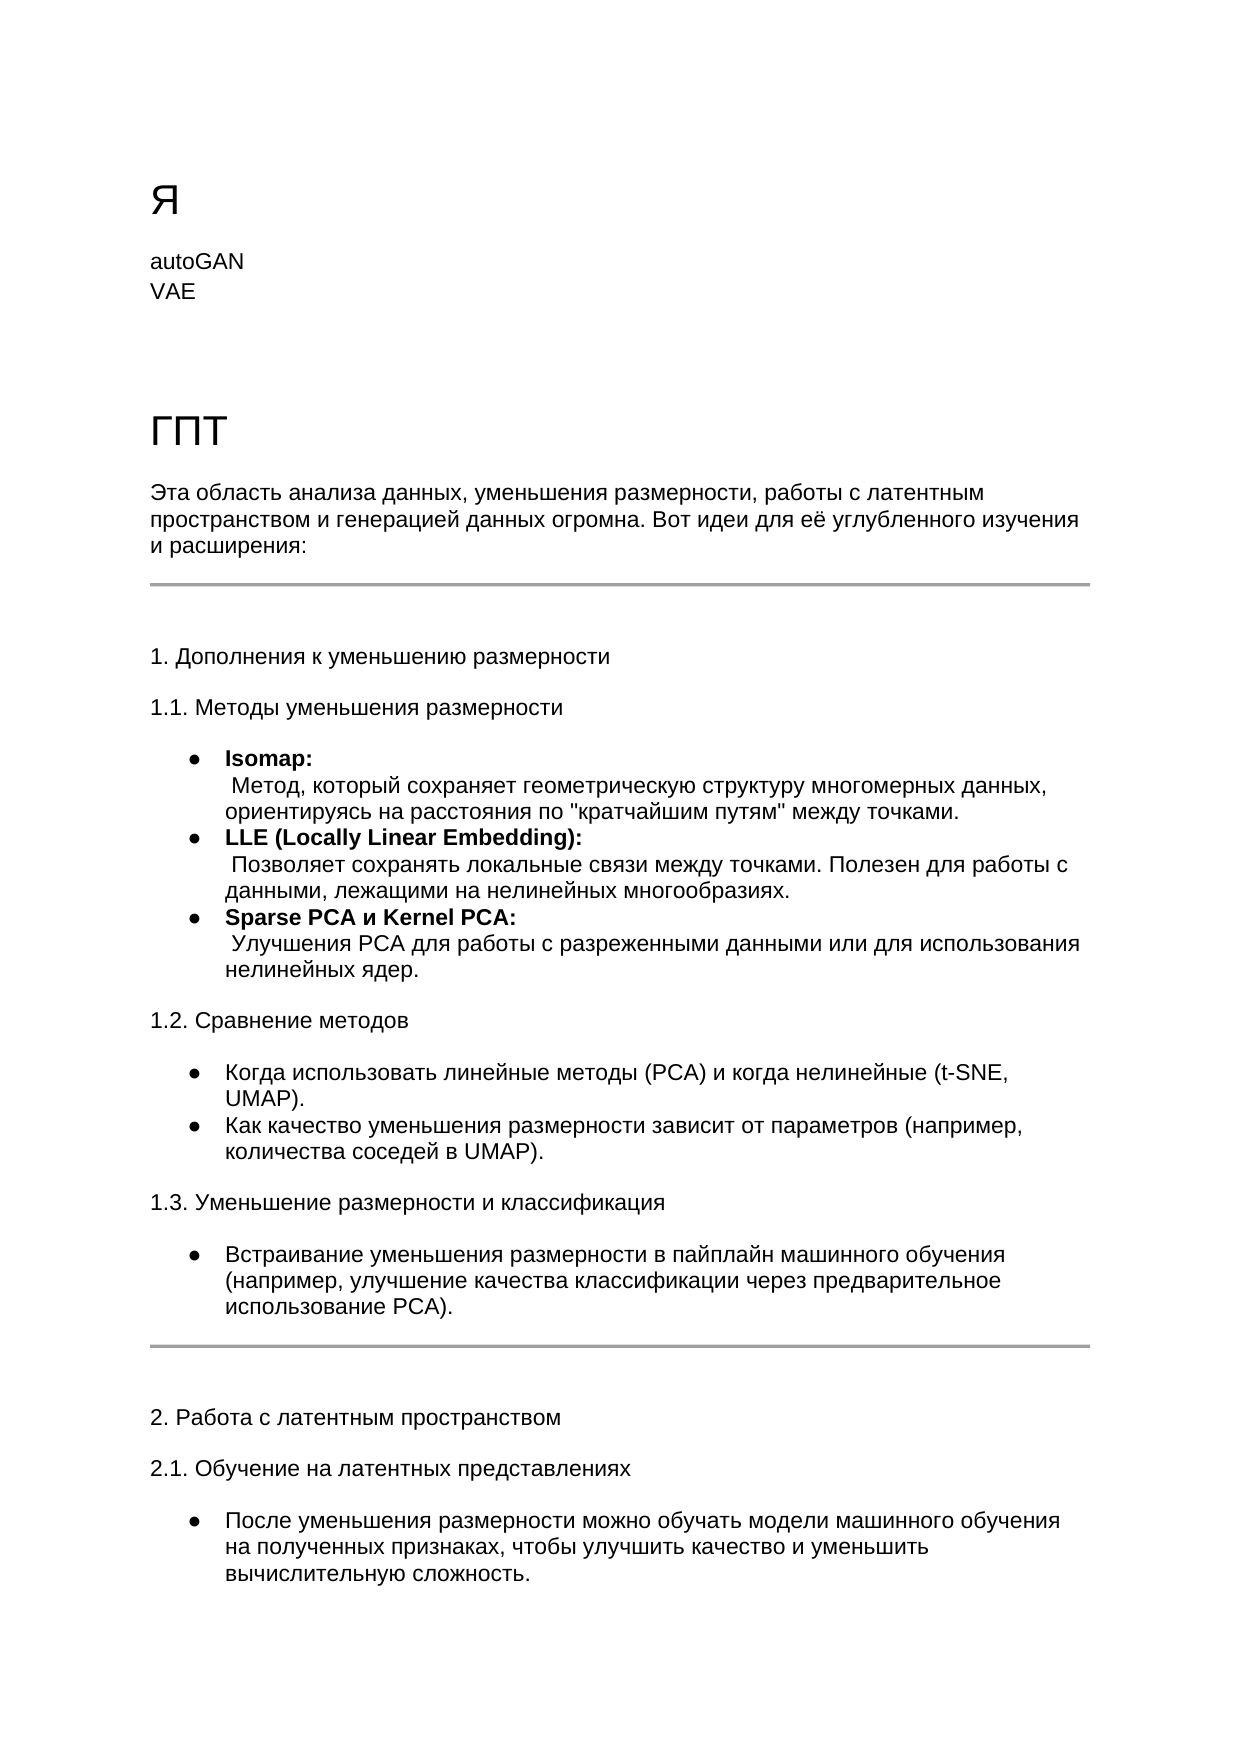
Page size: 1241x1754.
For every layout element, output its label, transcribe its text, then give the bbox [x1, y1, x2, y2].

list Isomap: Метод, который сохраняет геометрическую структуру многомерных данных, ориентируясь на расстояния по "кратчайшим путям" между точками. [187, 745, 1090, 824]
text 1. Дополнения к уменьшению размерности [150, 643, 1090, 669]
list Встраивание уменьшения размерности в пайплайн машинного обучения (например, улучшение качества классификации через предварительное использование PCA). [187, 1241, 1090, 1320]
list Как качество уменьшения размерности зависит от параметров (например, количества соседей в UMAP). [187, 1112, 1090, 1164]
text 2.1. Обучение на латентных представлениях [150, 1455, 1090, 1482]
text VAE [150, 278, 1090, 304]
subtitle ГПТ [150, 406, 1090, 454]
text 1.3. Уменьшение размерности и классификация [150, 1189, 1090, 1216]
list LLE (Locally Linear Embedding): Позволяет сохранять локальные связи между точками. Полезен для работы с данными, лежащими на нелинейных многообразиях. [187, 824, 1090, 903]
text 2. Работа с латентным пространством [150, 1404, 1090, 1430]
list Когда использовать линейные методы (PCA) и когда нелинейные (t-SNE, UMAP). [187, 1059, 1090, 1112]
list После уменьшения размерности можно обучать модели машинного обучения на полученных признаках, чтобы улучшить качество и уменьшить вычислительную сложность. [187, 1507, 1090, 1586]
text 1.1. Методы уменьшения размерности [150, 694, 1090, 720]
subtitle Я [150, 175, 1090, 223]
text autoGAN [150, 248, 1090, 274]
list Sparse PCA и Kernel PCA: Улучшения PCA для работы с разреженными данными или для использования нелинейных ядер. [187, 903, 1090, 982]
text 1.2. Сравнение методов [150, 1007, 1090, 1034]
text Эта область анализа данных, уменьшения размерности, работы с латентным пространством и генерацией данных огромна. Вот идеи для её углубленного изучения и расширения: [150, 479, 1090, 558]
